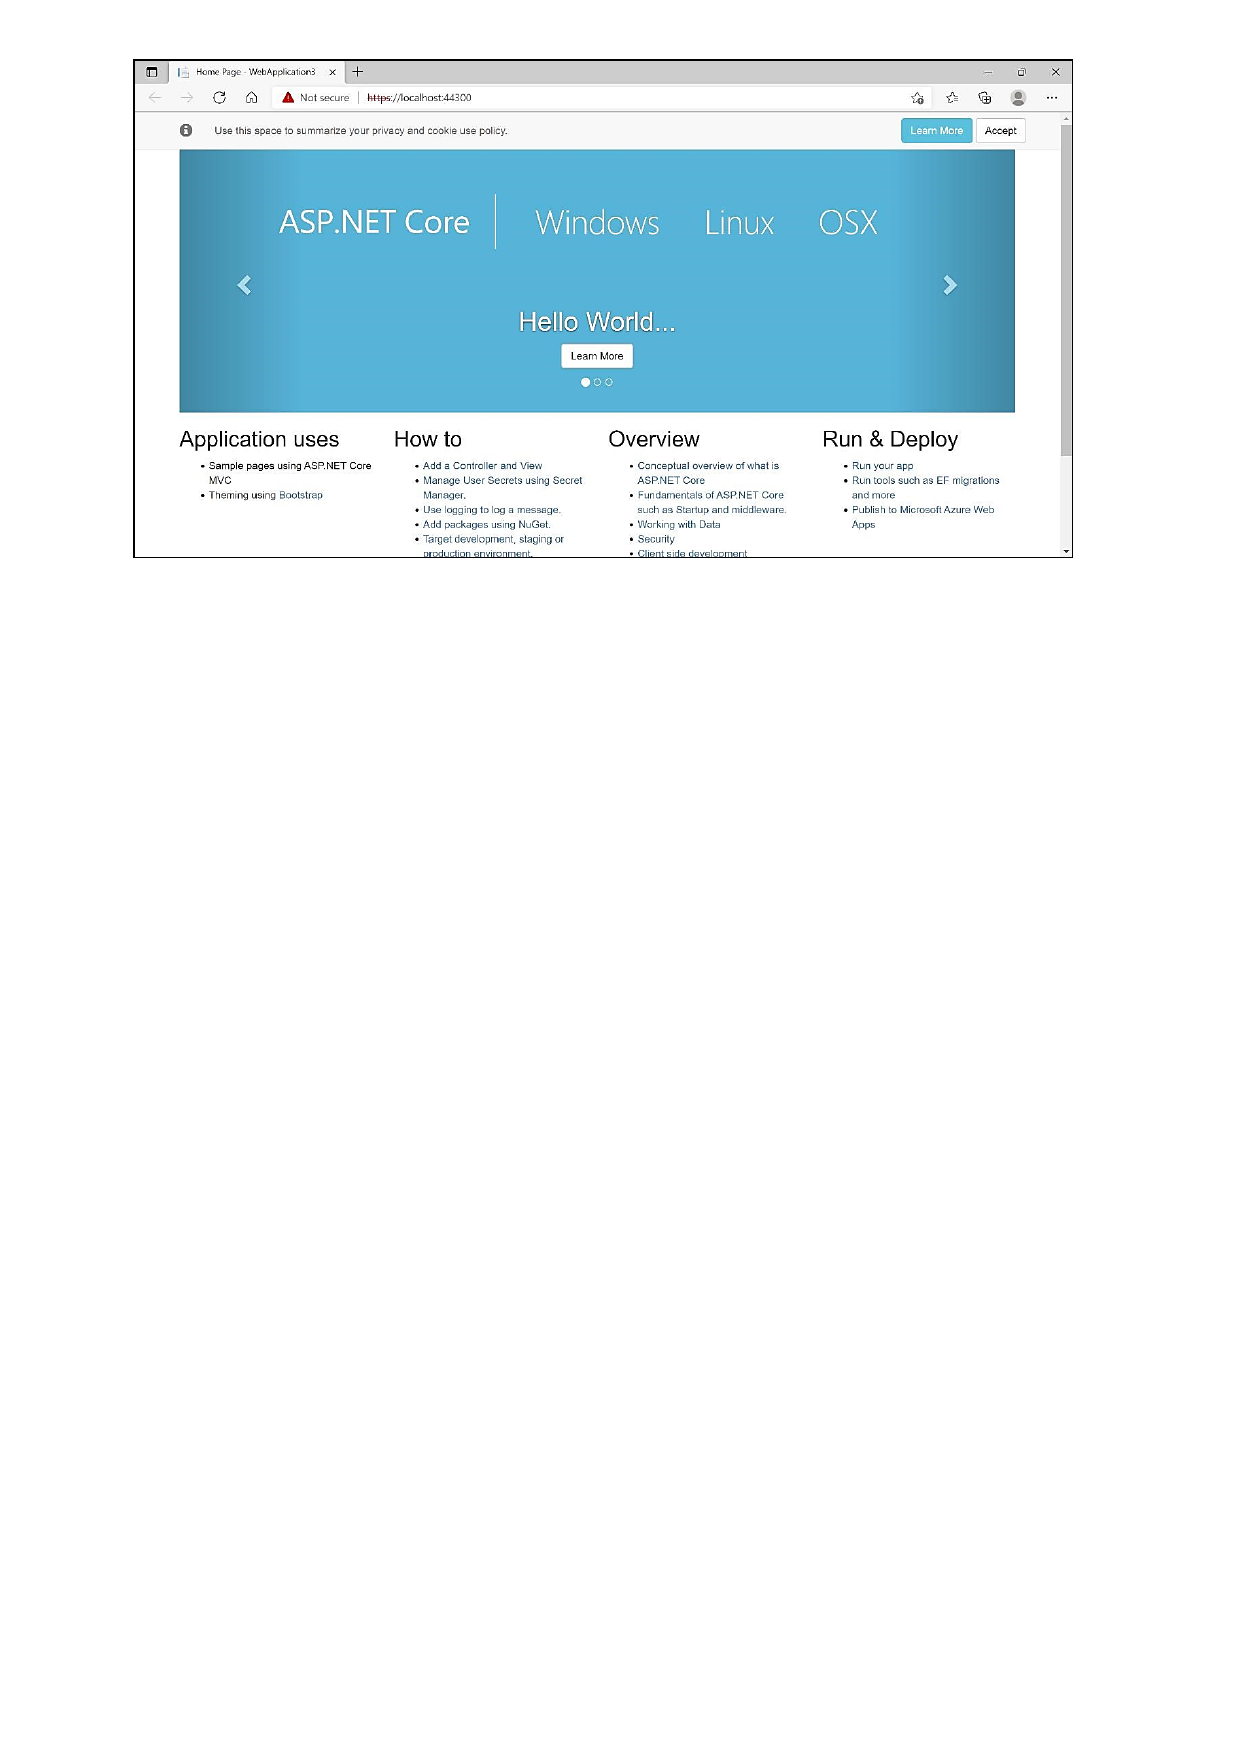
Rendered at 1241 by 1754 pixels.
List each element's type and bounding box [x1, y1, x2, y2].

picture [135, 61, 1072, 557]
